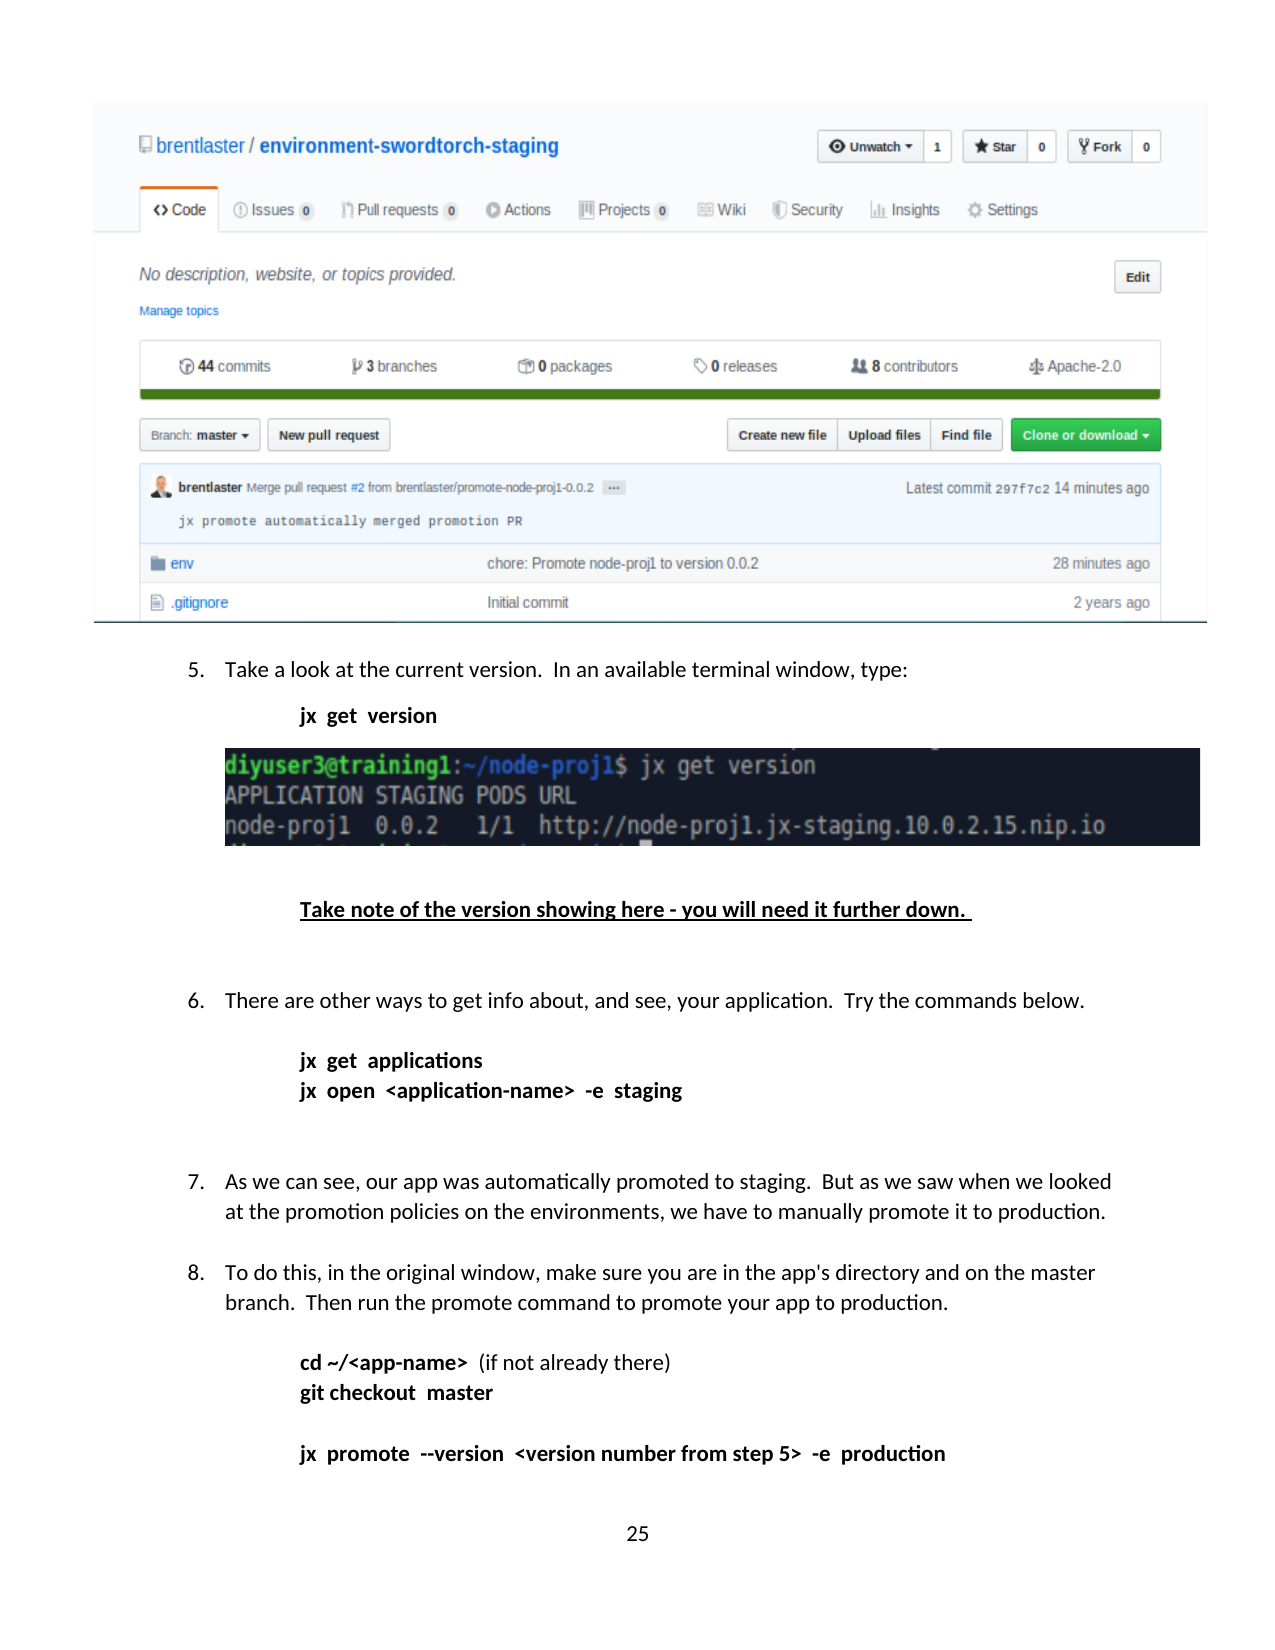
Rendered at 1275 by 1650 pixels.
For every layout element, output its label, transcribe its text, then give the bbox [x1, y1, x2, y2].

picture [225, 748, 1200, 846]
list Take note of the version showing here - you will need it further down. [300, 895, 1125, 923]
list jx open <application-name> -e staging [300, 1076, 1125, 1104]
list jx get applications [300, 1046, 1125, 1074]
list There are other ways to get info about, and see, your application. Try the commands below. [187, 986, 1125, 1014]
text jx get version [300, 702, 1125, 730]
list Take a look at the current version. In an available terminal window, type: [187, 655, 1125, 683]
list jx promote --version <version number from step 5> -e production [300, 1439, 1125, 1467]
list To do this, in the original window, make sure you are in the app's directory and on the master branch. Then run the promote command to promote your app to production. [187, 1258, 1125, 1316]
list git checkout master [300, 1378, 1125, 1406]
list cd ~/<app-name> (if not already there) [300, 1348, 1125, 1376]
picture [93, 103, 1208, 623]
list As we can see, our app was automatically promoted to staging. But as we saw when we looked at the promotion policies on the environments, we have to manually promote it to production. [187, 1167, 1125, 1225]
